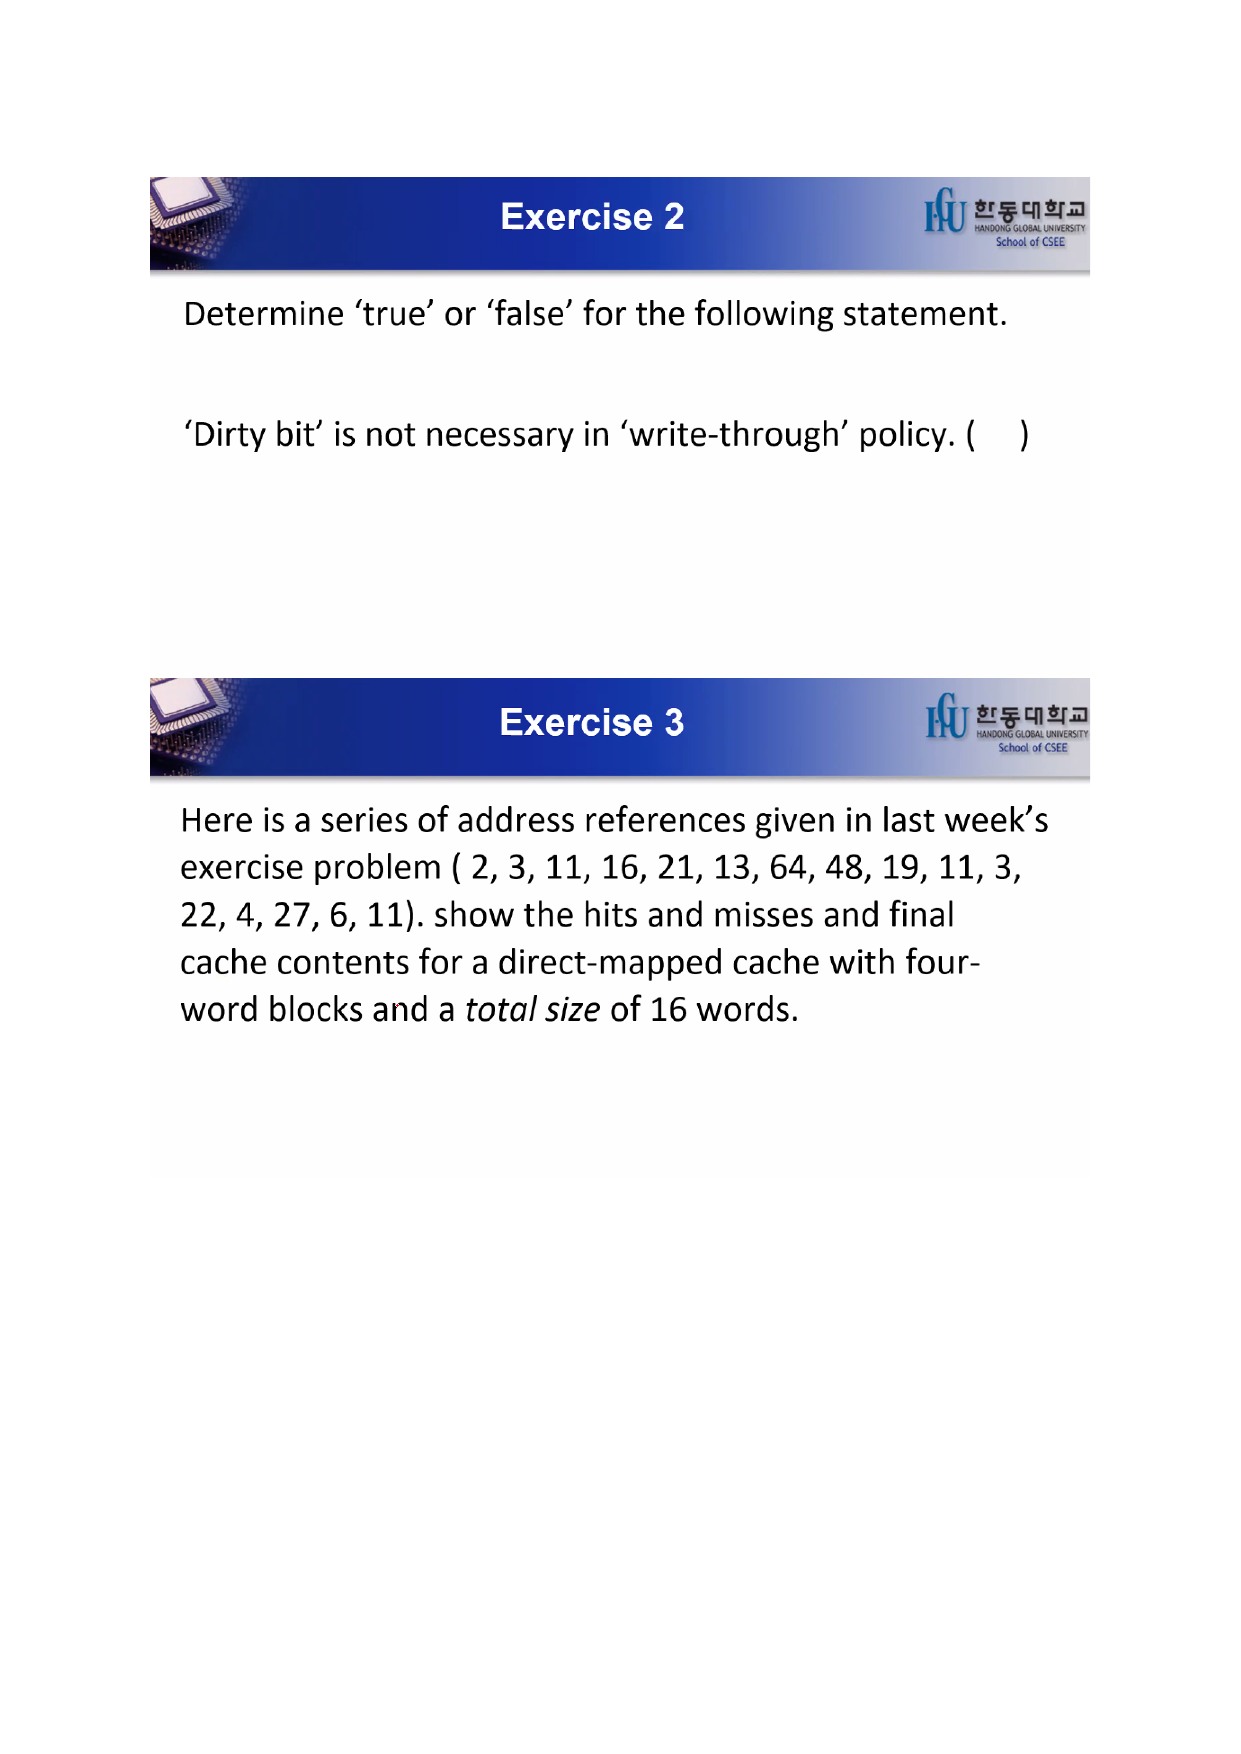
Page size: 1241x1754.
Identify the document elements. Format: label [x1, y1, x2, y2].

picture [150, 678, 1091, 1177]
picture [150, 177, 1091, 677]
